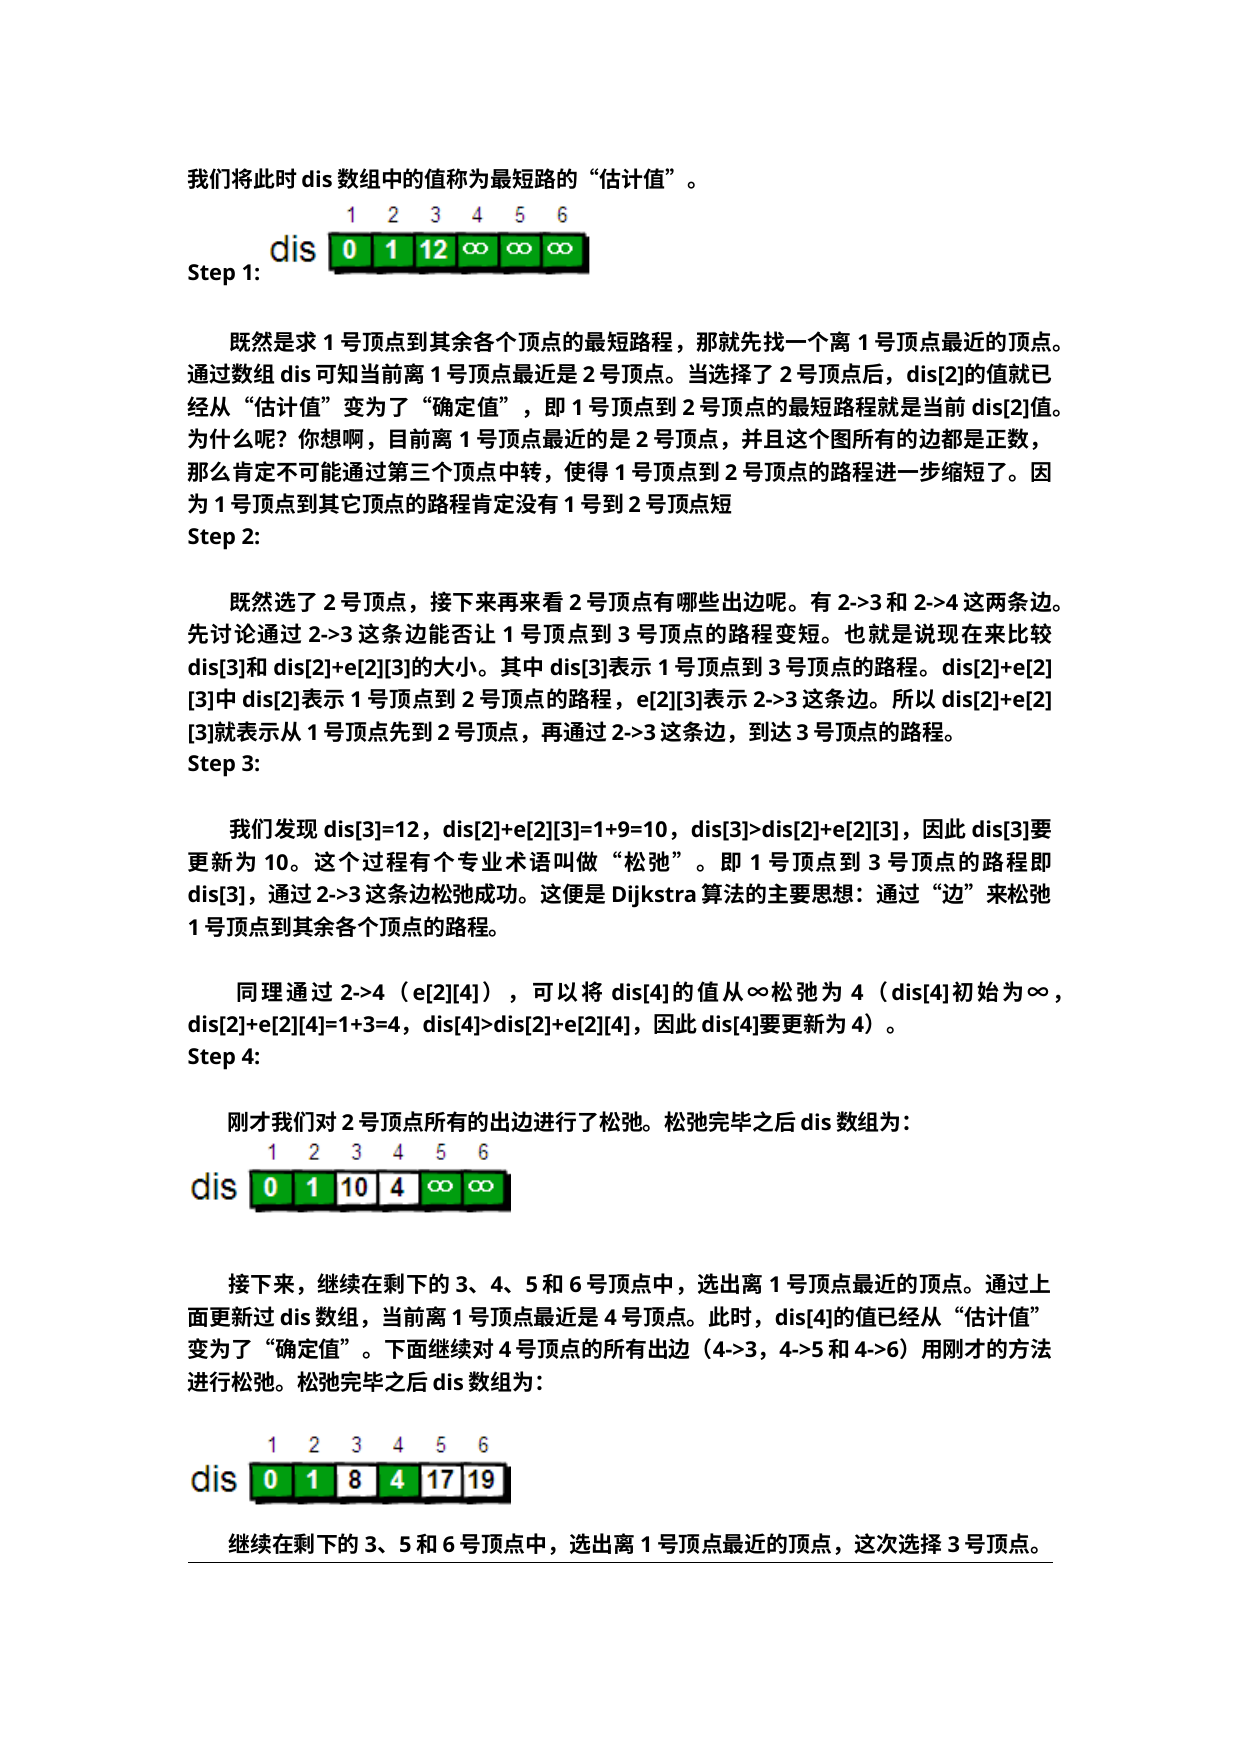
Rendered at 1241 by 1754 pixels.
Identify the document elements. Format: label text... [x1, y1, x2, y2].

text 刚才我们对2号顶点所有的出边进行了松弛。松弛完毕之后dis数组为： [187, 1104, 1053, 1137]
text Step 4: [187, 1039, 1053, 1072]
text 我们将此时dis数组中的值称为最短路的“估计值”。 [187, 162, 1053, 194]
text Step 3: [187, 747, 1053, 779]
text 既然是求1号顶点到其余各个顶点的最短路程，那就先找一个离1号顶点最近的顶点。通过数组dis可知当前离1号顶点最近是2号顶点。当选择了2号顶点后，dis[2]的值就已经从“估计值”变为了“确定值”，即1号顶点到2号顶点的最短路程就是当前dis[2]值。为什么呢？你想啊，目前离1号顶点最近的是2号顶点，并且这个图所有的边都是正数，那么肯定不可能通过第三个顶点中转，使得1号顶点到2号顶点的路程进一步缩短了。因为1号顶点到其它顶点的路程肯定没有1号到2号顶点短 [187, 324, 1053, 519]
text 既然选了2号顶点，接下来再来看2号顶点有哪些出边呢。有2->3和2->4这两条边。先讨论通过2->3这条边能否让1号顶点到3号顶点的路程变短。也就是说现在来比较dis[3]和dis[2]+e[2][3]的大小。其中dis[3]表示1号顶点到3号顶点的路程。dis[2]+e[2][3]中dis[2]表示1号顶点到2号顶点的路程，e[2][3]表示2->3这条边。所以dis[2]+e[2][3]就表示从1号顶点先到2号顶点，再通过2->3这条边，到达3号顶点的路程。 [187, 584, 1053, 747]
text 我们发现dis[3]=12，dis[2]+e[2][3]=1+9=10，dis[3]>dis[2]+e[2][3]，因此dis[3]要更新为10。这个过程有个专业术语叫做“松弛”。即1号顶点到3号顶点的路程即dis[3]，通过2->3这条边松弛成功。这便是Dijkstra算法的主要思想：通过“边”来松弛1号顶点到其余各个顶点的路程。 [187, 812, 1053, 942]
picture [187, 1429, 511, 1511]
picture [266, 199, 590, 281]
text 同理通过2->4（e[2][4]），可以将dis[4]的值从∞松弛为4（dis[4]初始为∞，dis[2]+e[2][4]=1+3=4，dis[4]>dis[2]+e[2][4]，因此dis[4]要更新为4）。 [187, 974, 1053, 1039]
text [187, 1527, 1053, 1563]
text Step 2: [187, 519, 1053, 552]
picture [187, 1137, 511, 1219]
text 接下来，继续在剩下的3、4、5和6号顶点中，选出离1号顶点最近的顶点。通过上面更新过dis数组，当前离1号顶点最近是4号顶点。此时，dis[4]的值已经从“估计值”变为了“确定值”。下面继续对4号顶点的所有出边（4->3，4->5和4->6）用刚才的方法进行松弛。松弛完毕之后dis数组为： [187, 1267, 1053, 1397]
